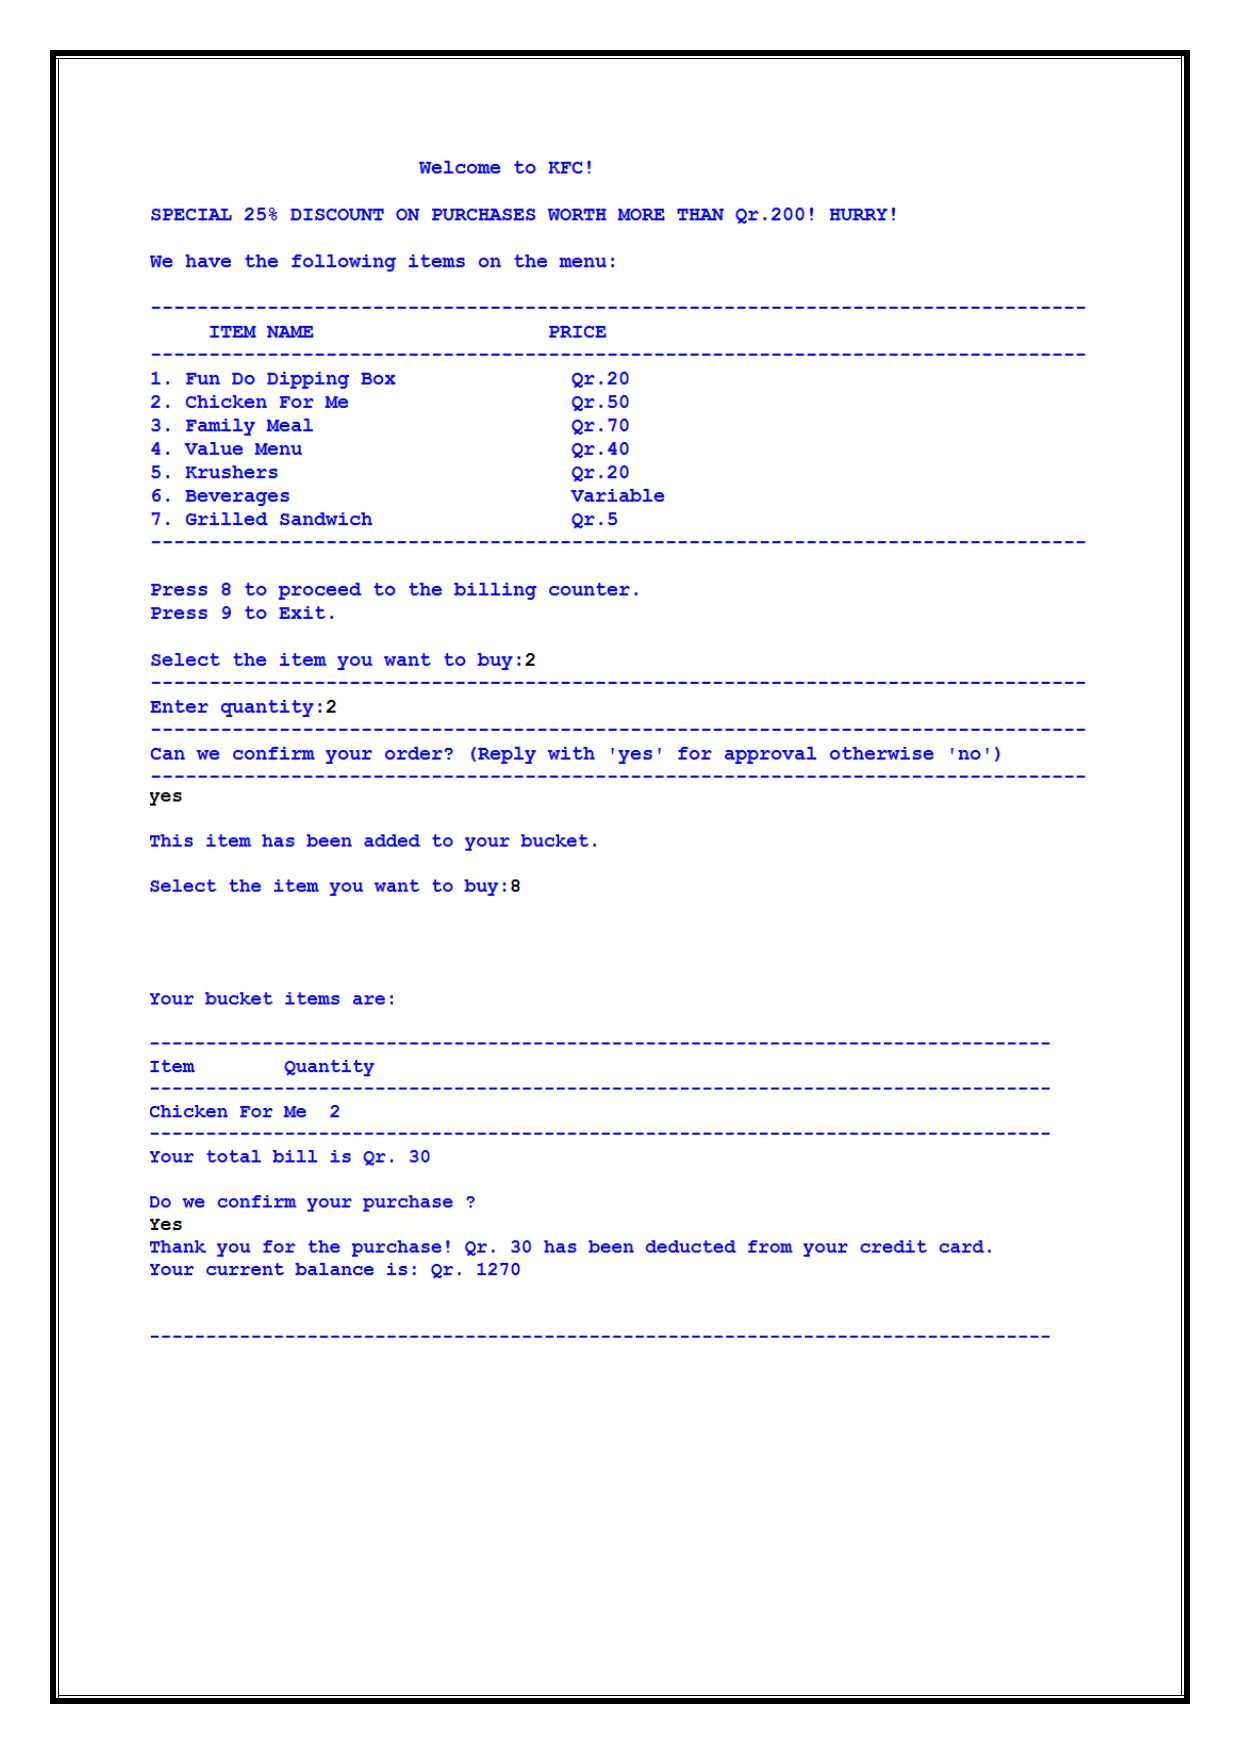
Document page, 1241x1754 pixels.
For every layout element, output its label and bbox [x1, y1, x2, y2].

picture [150, 150, 1125, 1349]
